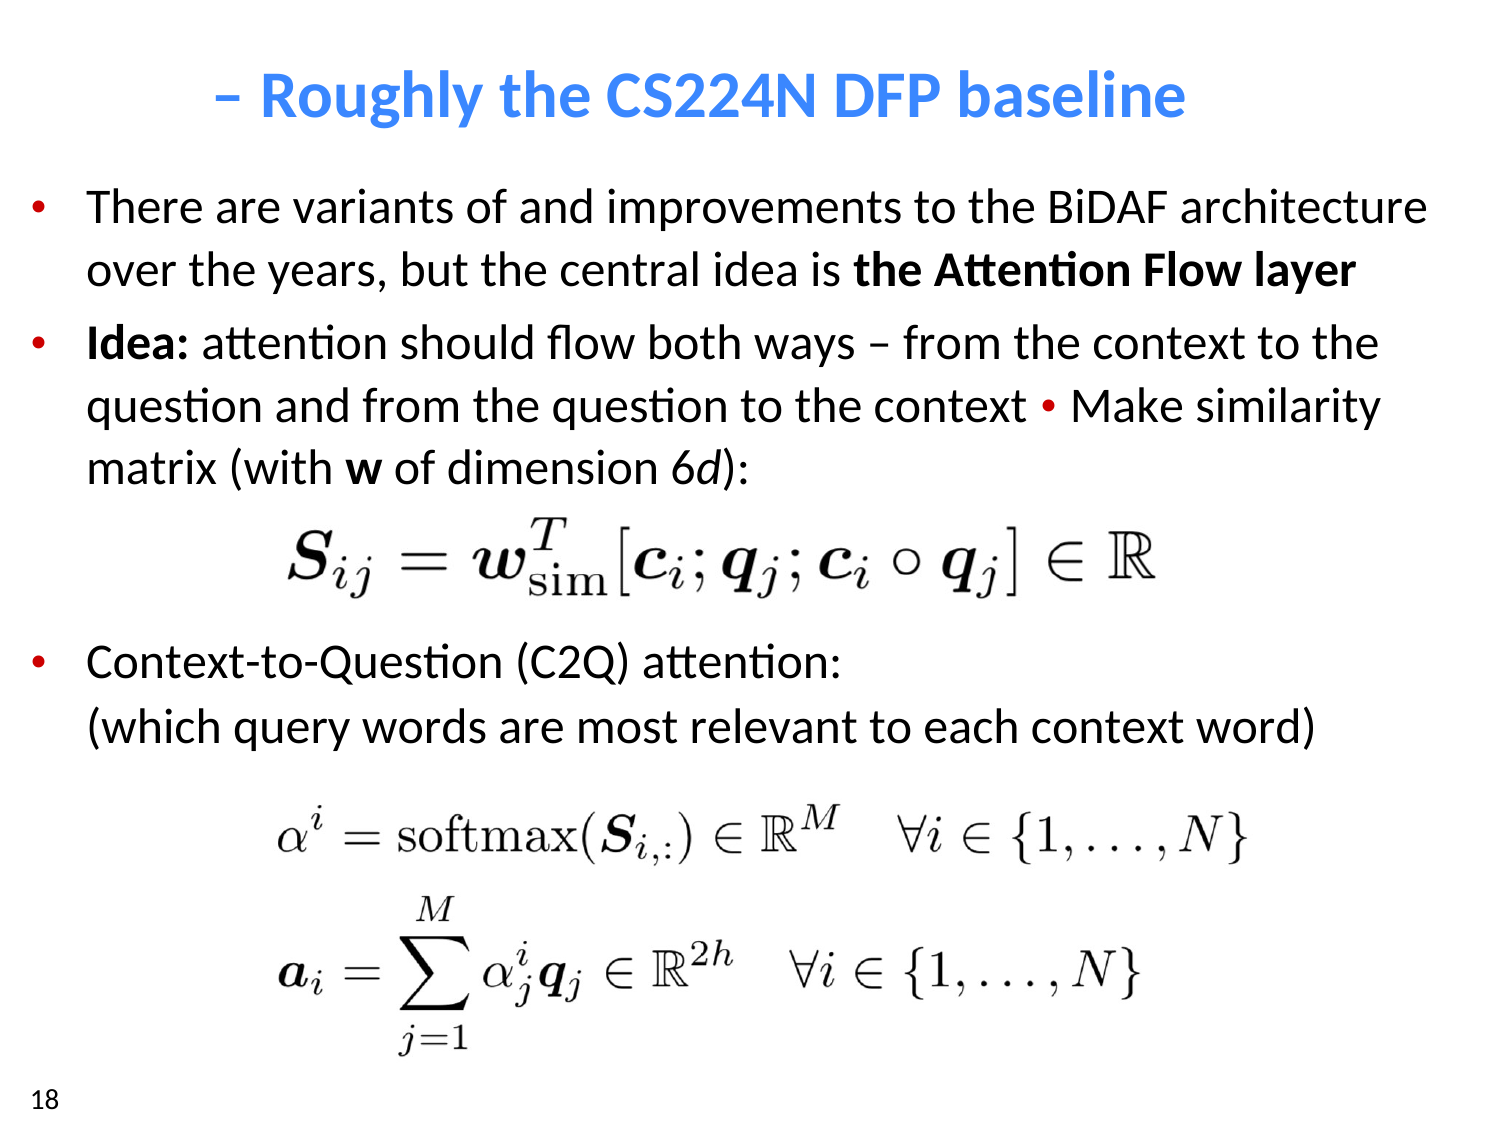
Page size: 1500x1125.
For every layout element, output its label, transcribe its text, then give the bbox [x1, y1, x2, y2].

list Context-to-Question (C2Q) attention: [29, 630, 1470, 691]
text (which query words are most relevant to each context word) [86, 695, 1470, 756]
list There are variants of and improvements to the BiDAF architecture over the years, but the central idea is the Attention Flow layer [29, 175, 1470, 299]
picture [255, 501, 1175, 624]
picture [237, 786, 1263, 1077]
list Idea: attention should flow both ways – from the context to the question and from the question to the context • Make similarity matrix (with w of dimension 6d): [29, 311, 1470, 497]
subtitle – Roughly the CS224N DFP baseline [212, 53, 1470, 134]
